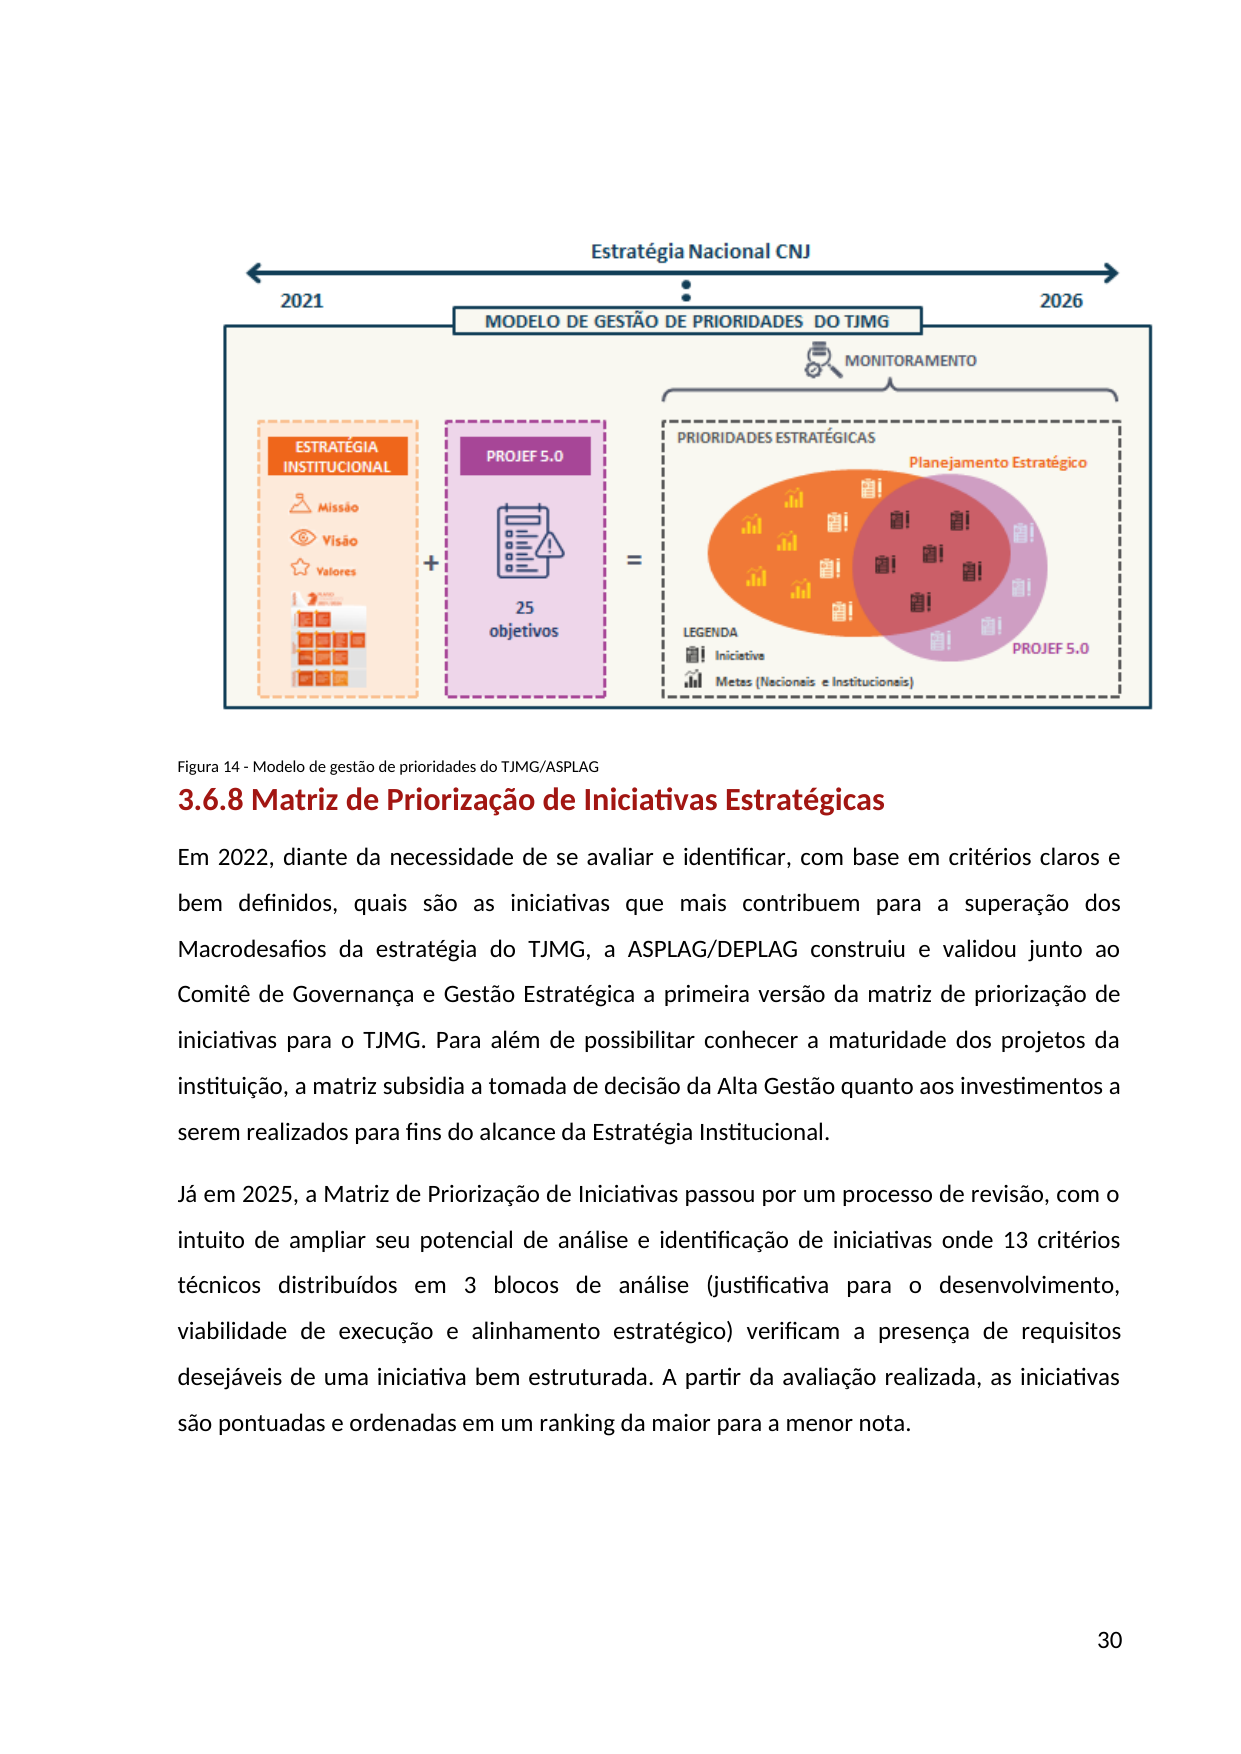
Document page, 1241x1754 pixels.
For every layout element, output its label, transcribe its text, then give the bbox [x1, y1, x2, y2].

text Já em 2025, a Matriz de Priorização de Iniciativas passou por um processo de revisão, com o intuito de ampliar seu potencial de análise e identificação de iniciativas onde 13 critérios técnicos distribuídos em 3 blocos de análise (justificativa para o desenvolvimento, viabilidade de execução e alinhamento estratégico) verificam a presença de requisitos desejáveis de uma iniciativa bem estruturada. A partir da avaliação realizada, as iniciativas são pontuadas e ordenadas em um ranking da maior para a menor nota. [177, 1178, 1122, 1437]
subtitle 3.6.8 Matriz de Priorização de Iniciativas Estratégicas [177, 779, 1122, 819]
text Figura 14 - Modelo de gestão de prioridades do TJMG/ASPLAG [177, 756, 1122, 776]
picture [196, 177, 1180, 731]
text Em 2022, diante da necessidade de se avaliar e identificar, com base em critérios claros e bem definidos, quais são as iniciativas que mais contribuem para a superação dos Macrodesafios da estratégia do TJMG, a ASPLAG/DEPLAG construiu e validou junto ao Comitê de Governança e Gestão Estratégica a primeira versão da matriz de priorização de iniciativas para o TJMG. Para além de possibilitar conhecer a maturidade dos projetos da instituição, a matriz subsidia a tomada de decisão da Alta Gestão quanto aos investimentos a serem realizados para fins do alcance da Estratégia Institucional. [177, 841, 1122, 1146]
